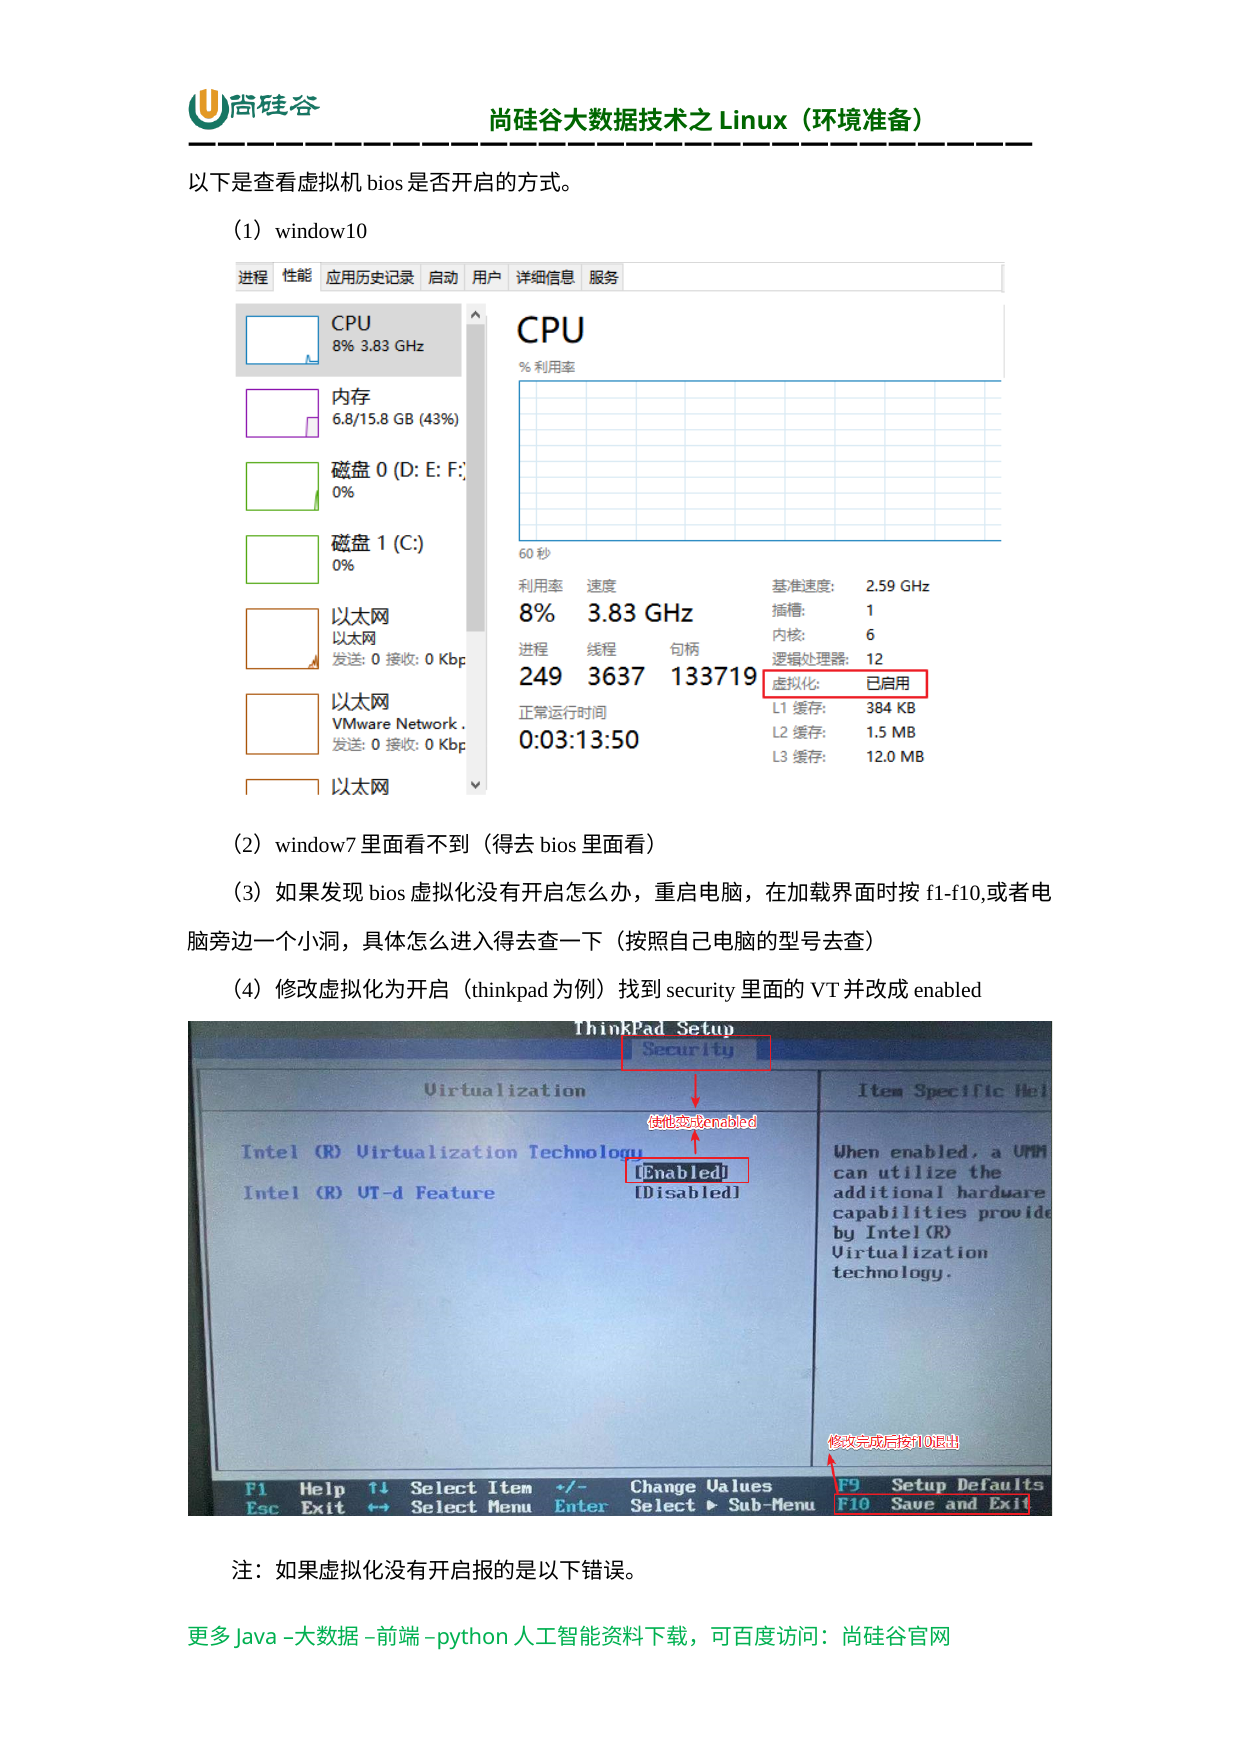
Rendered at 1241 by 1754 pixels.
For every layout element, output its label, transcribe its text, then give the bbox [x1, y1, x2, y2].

picture [235, 261, 1005, 812]
picture [188, 1020, 1053, 1516]
picture [187, 88, 320, 130]
text 注：如果虚拟化没有开启报的是以下错误。 [187, 1553, 1053, 1585]
text 以下是查看虚拟机bios是否开启的方式。 [187, 165, 1053, 197]
text （2）window7里面看不到（得去bios里面看） [187, 827, 1053, 859]
text （4）修改虚拟化为开启（thinkpad为例）找到security里面的VT并改成enabled [187, 972, 1053, 1004]
text （3）如果发现bios虚拟化没有开启怎么办，重启电脑，在加载界面时按f1-f10,或者电脑旁边一个小洞，具体怎么进入得去查一下（按照自己电脑的型号去查） [187, 875, 1053, 956]
text （1）window10 [187, 213, 1053, 246]
